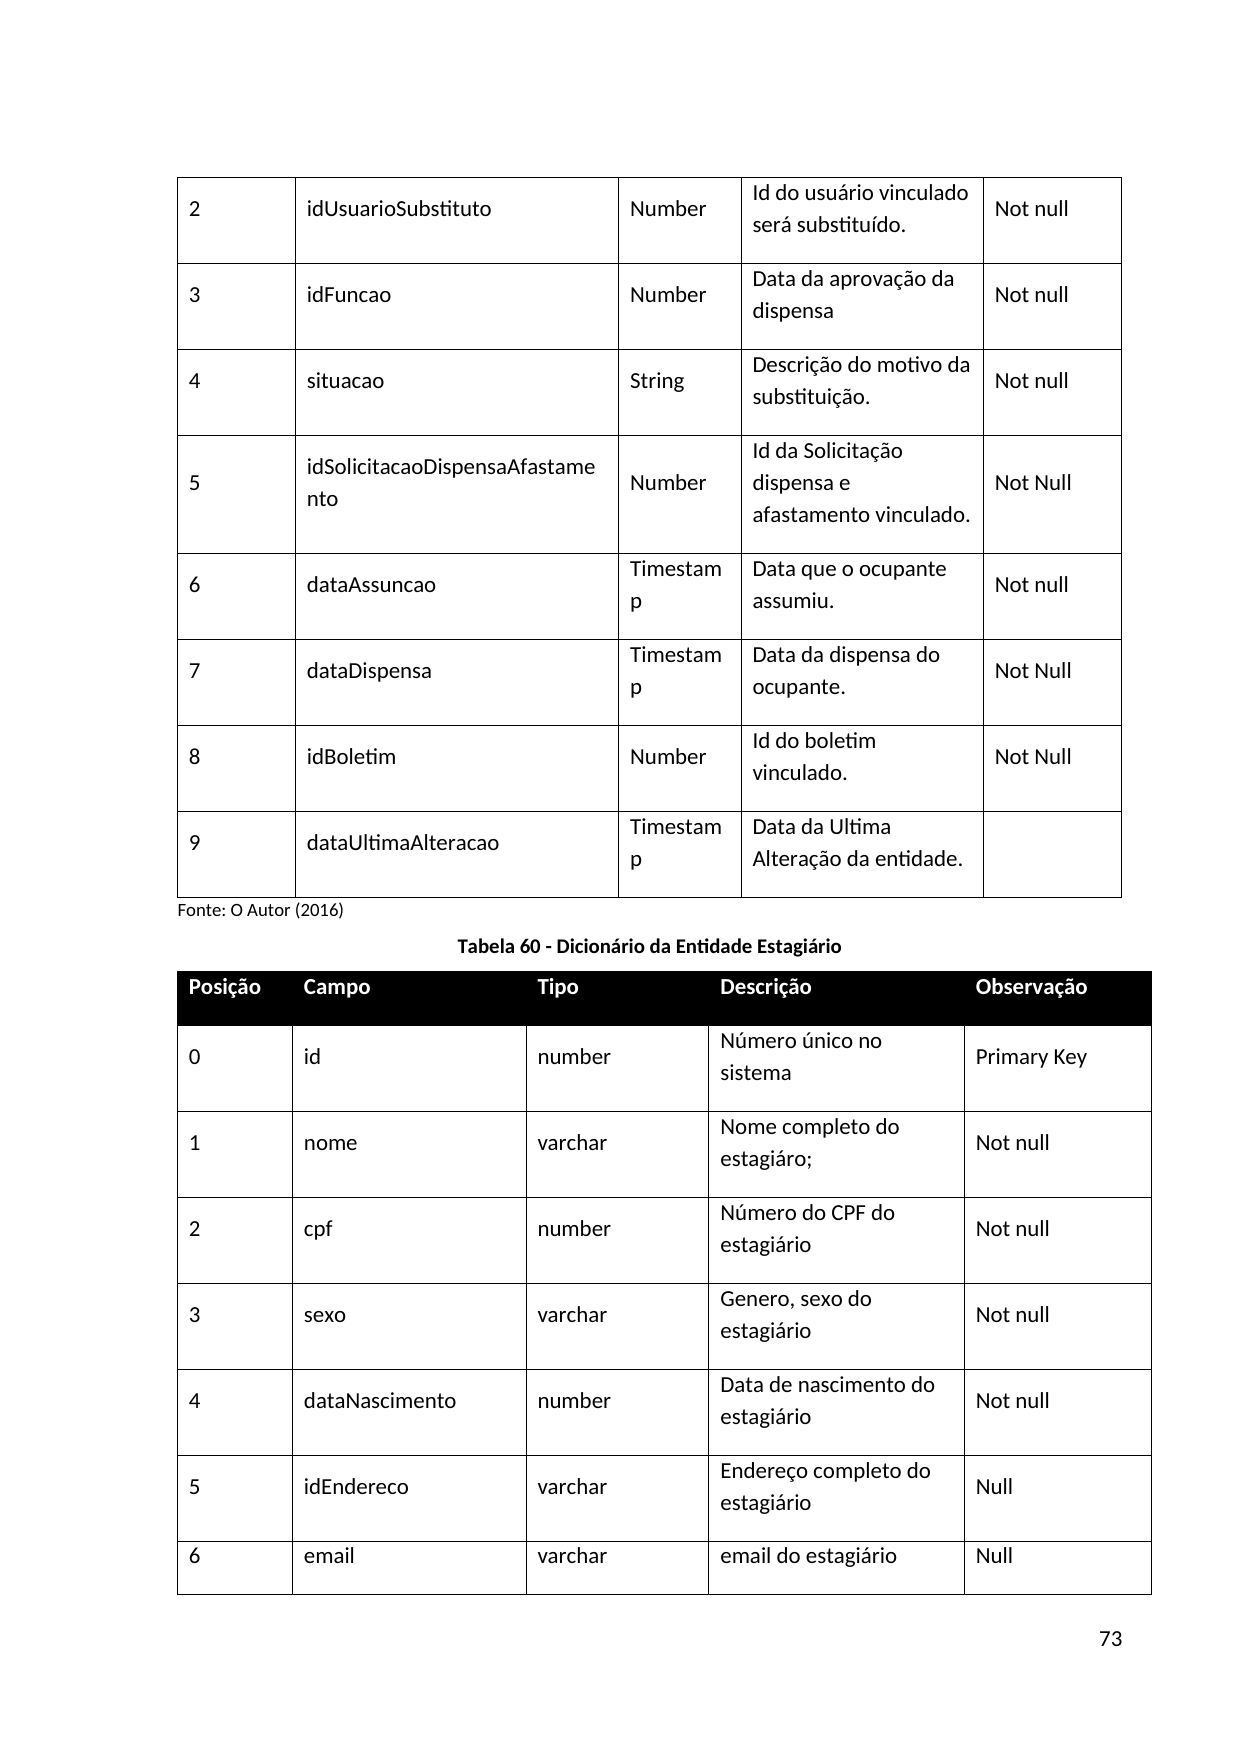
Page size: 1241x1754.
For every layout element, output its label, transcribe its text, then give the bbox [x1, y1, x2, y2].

table_cell Not null [984, 178, 1121, 263]
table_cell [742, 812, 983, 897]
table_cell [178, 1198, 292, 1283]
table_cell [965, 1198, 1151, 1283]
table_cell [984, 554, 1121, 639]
table_cell Not null [984, 350, 1121, 435]
table_cell Number [619, 178, 741, 263]
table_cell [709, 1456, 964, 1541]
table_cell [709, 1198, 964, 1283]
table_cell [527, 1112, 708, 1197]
table_cell Descrição do motivo da substituição. [742, 350, 983, 435]
table_cell idSolicitacaoDispensaAfastamento [296, 436, 618, 553]
table_cell 4 [178, 350, 295, 435]
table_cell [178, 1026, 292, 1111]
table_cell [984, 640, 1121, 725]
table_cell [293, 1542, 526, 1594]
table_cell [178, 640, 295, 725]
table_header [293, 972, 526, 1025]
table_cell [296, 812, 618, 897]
table_cell 3 [178, 264, 295, 349]
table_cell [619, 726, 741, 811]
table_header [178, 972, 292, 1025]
table_cell Number [619, 436, 741, 553]
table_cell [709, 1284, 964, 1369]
table_cell 5 [178, 436, 295, 553]
table_cell Id do usuário vinculado será substituído. [742, 178, 983, 263]
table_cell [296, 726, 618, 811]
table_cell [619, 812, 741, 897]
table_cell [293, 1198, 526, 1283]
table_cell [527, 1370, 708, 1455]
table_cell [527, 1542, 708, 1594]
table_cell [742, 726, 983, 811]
table_cell Id da Solicitação dispensa e afastamento vinculado. [742, 436, 983, 553]
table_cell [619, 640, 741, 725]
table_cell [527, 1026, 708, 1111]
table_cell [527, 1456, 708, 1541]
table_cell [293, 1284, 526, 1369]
table_cell 2 [178, 178, 295, 263]
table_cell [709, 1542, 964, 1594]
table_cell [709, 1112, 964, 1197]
text Tabela 60 - Dicionário da Entidade Estagiário [177, 933, 1122, 959]
table_cell idUsuarioSubstituto [296, 178, 618, 263]
table_cell Not Null [984, 436, 1121, 553]
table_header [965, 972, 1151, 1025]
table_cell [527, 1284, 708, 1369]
table_cell Timestamp [619, 554, 741, 639]
table_cell idFuncao [296, 264, 618, 349]
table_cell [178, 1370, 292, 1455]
table_cell Data da aprovação da dispensa [742, 264, 983, 349]
text Fonte: O Autor (2016) [177, 898, 1157, 921]
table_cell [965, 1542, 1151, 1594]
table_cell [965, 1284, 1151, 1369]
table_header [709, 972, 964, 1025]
table_cell situacao [296, 350, 618, 435]
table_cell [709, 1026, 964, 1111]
table_cell dataAssuncao [296, 554, 618, 639]
table_cell Data que o ocupante assumiu. [742, 554, 983, 639]
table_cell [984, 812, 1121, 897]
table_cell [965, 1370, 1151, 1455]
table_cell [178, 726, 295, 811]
table_cell Number [619, 264, 741, 349]
table_cell 6 [178, 554, 295, 639]
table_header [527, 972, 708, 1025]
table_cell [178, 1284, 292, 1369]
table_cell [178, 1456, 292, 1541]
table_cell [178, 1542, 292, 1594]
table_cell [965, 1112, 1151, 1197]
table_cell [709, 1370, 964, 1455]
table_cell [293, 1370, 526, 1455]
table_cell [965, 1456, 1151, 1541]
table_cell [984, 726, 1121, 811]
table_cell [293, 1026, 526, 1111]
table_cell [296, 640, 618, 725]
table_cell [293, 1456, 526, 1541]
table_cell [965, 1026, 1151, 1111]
table_cell Not null [984, 264, 1121, 349]
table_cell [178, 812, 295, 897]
table_cell String [619, 350, 741, 435]
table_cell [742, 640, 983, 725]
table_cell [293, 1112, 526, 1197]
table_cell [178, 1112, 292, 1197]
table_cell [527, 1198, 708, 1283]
